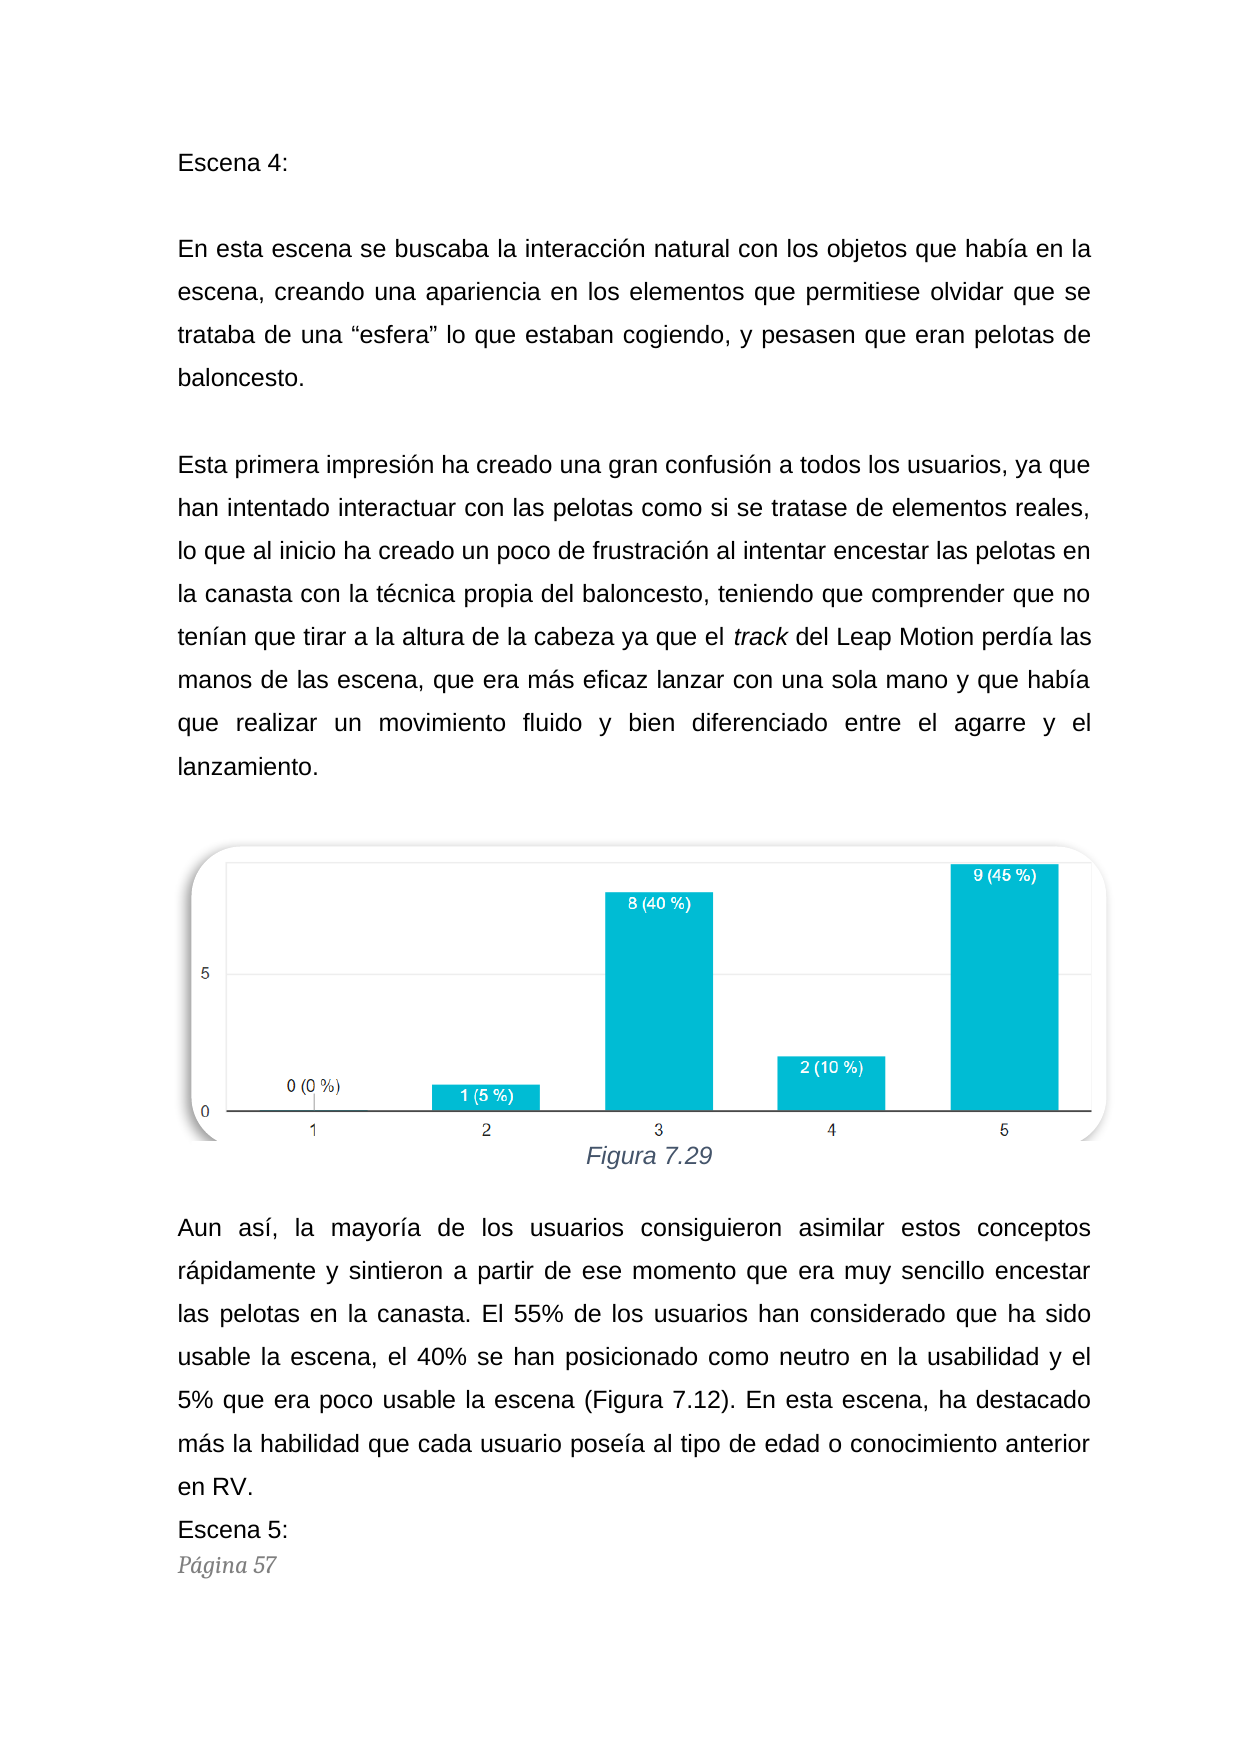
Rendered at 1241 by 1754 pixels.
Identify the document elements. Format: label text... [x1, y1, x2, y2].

text Esta primera impresión ha creado una gran confusión a todos los usuarios, ya que han intentado interactuar con las pelotas como si se tratase de elementos reales, lo que al inicio ha creado un poco de frustración al intentar encestar las pelotas en la canasta con la técnica propia del baloncesto, teniendo que comprender que no tenían que tirar a la altura de la cabeza ya que el track del Leap Motion perdía las manos de las escena, que era más eficaz lanzar con una sola mano y que había que realizar un movimiento fluido y bien diferenciado entre el agarre y el lanzamiento. [177, 449, 1092, 780]
picture [191, 846, 1107, 1141]
text Aun así, la mayoría de los usuarios consiguieron asimilar estos conceptos rápidamente y sintieron a partir de ese momento que era muy sencillo encestar las pelotas en la canasta. El 55% de los usuarios han considerado que ha sido usable la escena, el 40% se han posicionado como neutro en la usabilidad y el 5% que era poco usable la escena (Figura 7.12). En esta escena, ha destacado más la habilidad que cada usuario poseía al tipo de edad o conocimiento anterior en RV. [177, 1213, 1092, 1501]
text Escena 4: [177, 148, 1092, 176]
text En esta escena se buscaba la interacción natural con los objetos que había en la escena, creando una apariencia en los elementos que permitiese olvidar que se trataba de una “esfera” lo que estaban cogiendo, y pesasen que eran pelotas de baloncesto. [177, 234, 1092, 392]
text Escena 5: [177, 1515, 1092, 1544]
